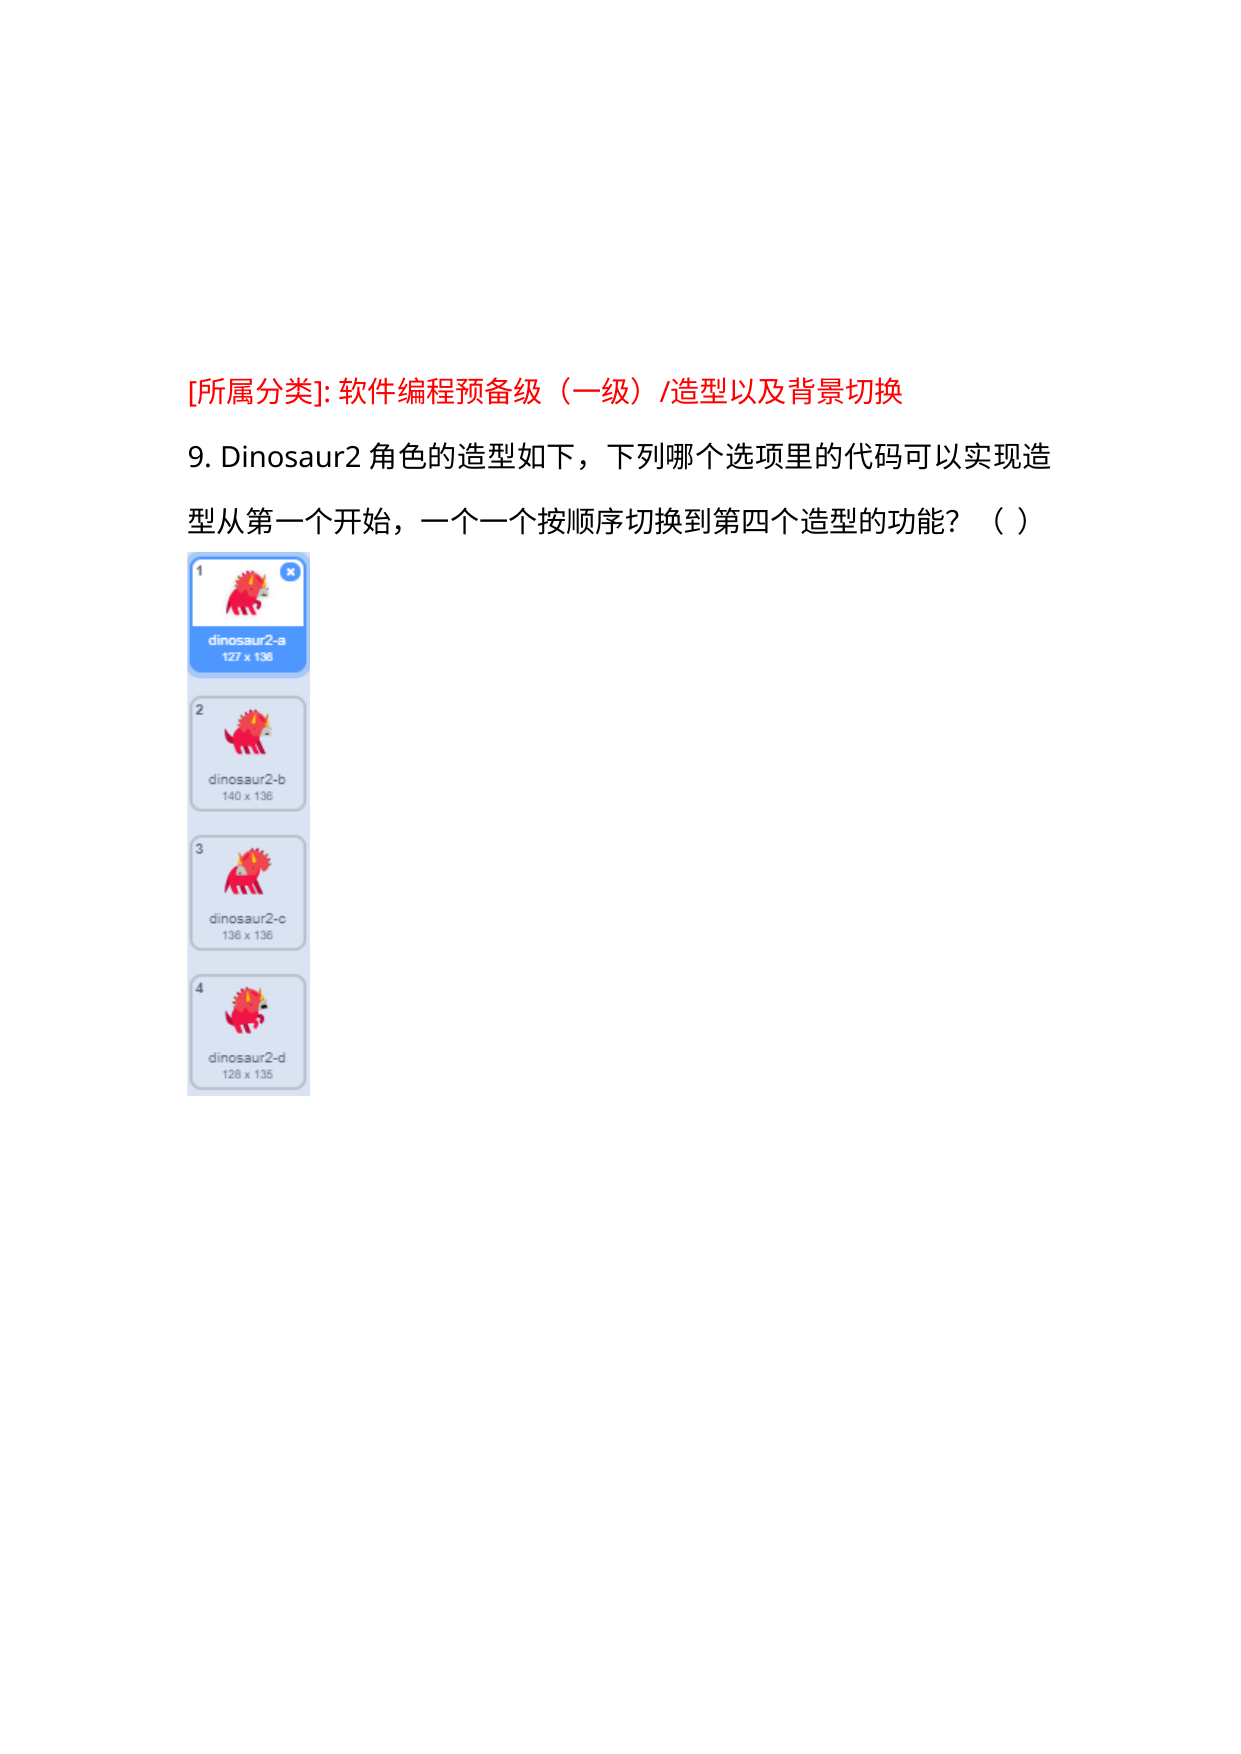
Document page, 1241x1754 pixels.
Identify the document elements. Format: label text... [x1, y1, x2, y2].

text 9. Dinosaur2角色的造型如下，下列哪个选项里的代码可以实现造型从第一个开始，一个一个按顺序切换到第四个造型的功能？（ ） [187, 422, 1053, 552]
picture [187, 552, 310, 1096]
text [所属分类]: 软件编程预备级（一级）/造型以及背景切换 [187, 357, 1053, 422]
